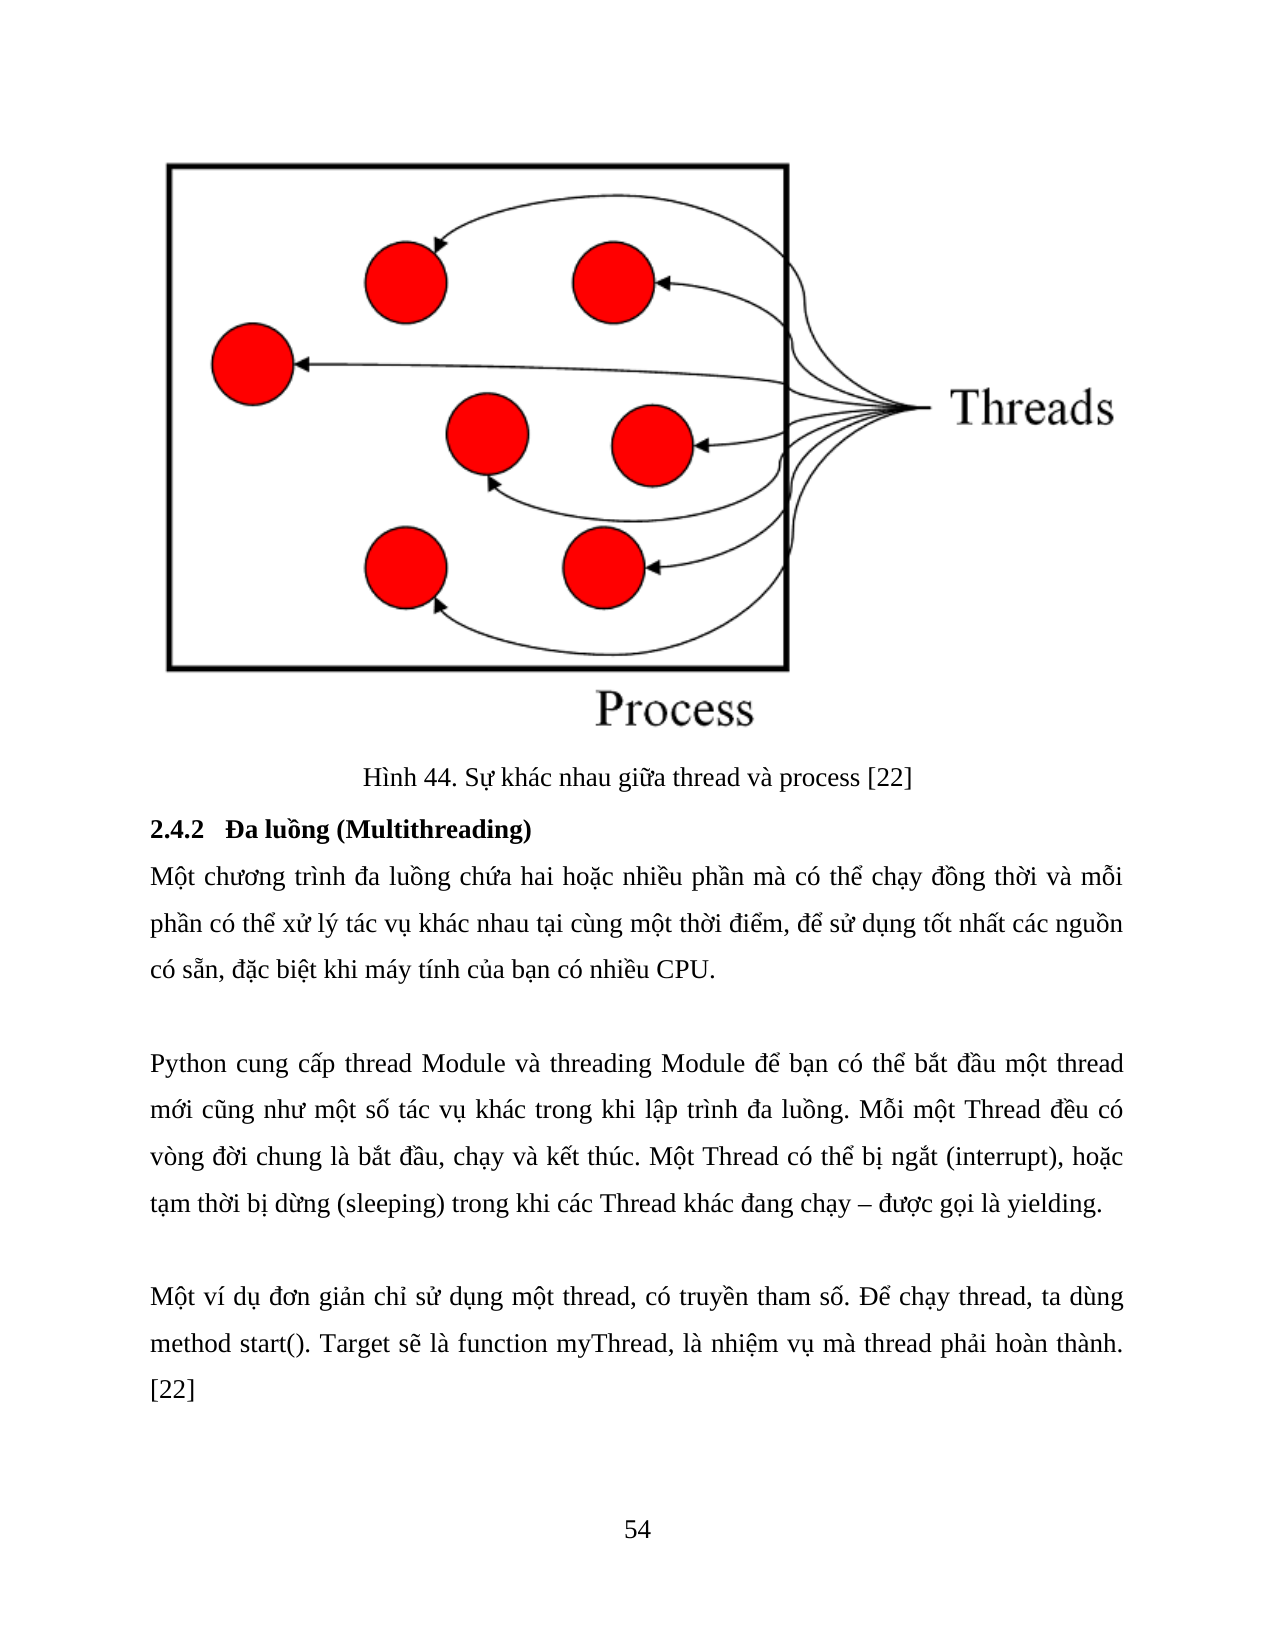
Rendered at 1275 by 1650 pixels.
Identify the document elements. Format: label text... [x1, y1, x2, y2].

picture [150, 150, 1125, 746]
text Python cung cấp thread Module và threading Module để bạn có thể bắt đầu một thread mới cũng như một số tác vụ khác trong khi lập trình đa luồng. Mỗi một Thread đều có vòng đời chung là bắt đầu, chạy và kết thúc. Một Thread có thể bị ngắt (interrupt), hoặc tạm thời bị dừng (sleeping) trong khi các Thread khác đang chạy – được gọi là yielding. [150, 1047, 1125, 1218]
text Một ví dụ đơn giản chỉ sử dụng một thread, có truyền tham số. Để chạy thread, ta dùng method start(). Target sẽ là function myThread, là nhiệm vụ mà thread phải hoàn thành. [150, 1280, 1125, 1404]
subtitle Đa luồng (Multithreading) [150, 813, 1125, 844]
text Một chương trình đa luồng chứa hai hoặc nhiều phần mà có thể chạy đồng thời và mỗi phần có thể xử lý tác vụ khác nhau tại cùng một thời điểm, để sử dụng tốt nhất các nguồn có sẵn, đặc biệt khi máy tính của bạn có nhiều CPU. [150, 860, 1125, 984]
text Hình 44. Sự khác nhau giữa thread và process [150, 761, 1125, 792]
